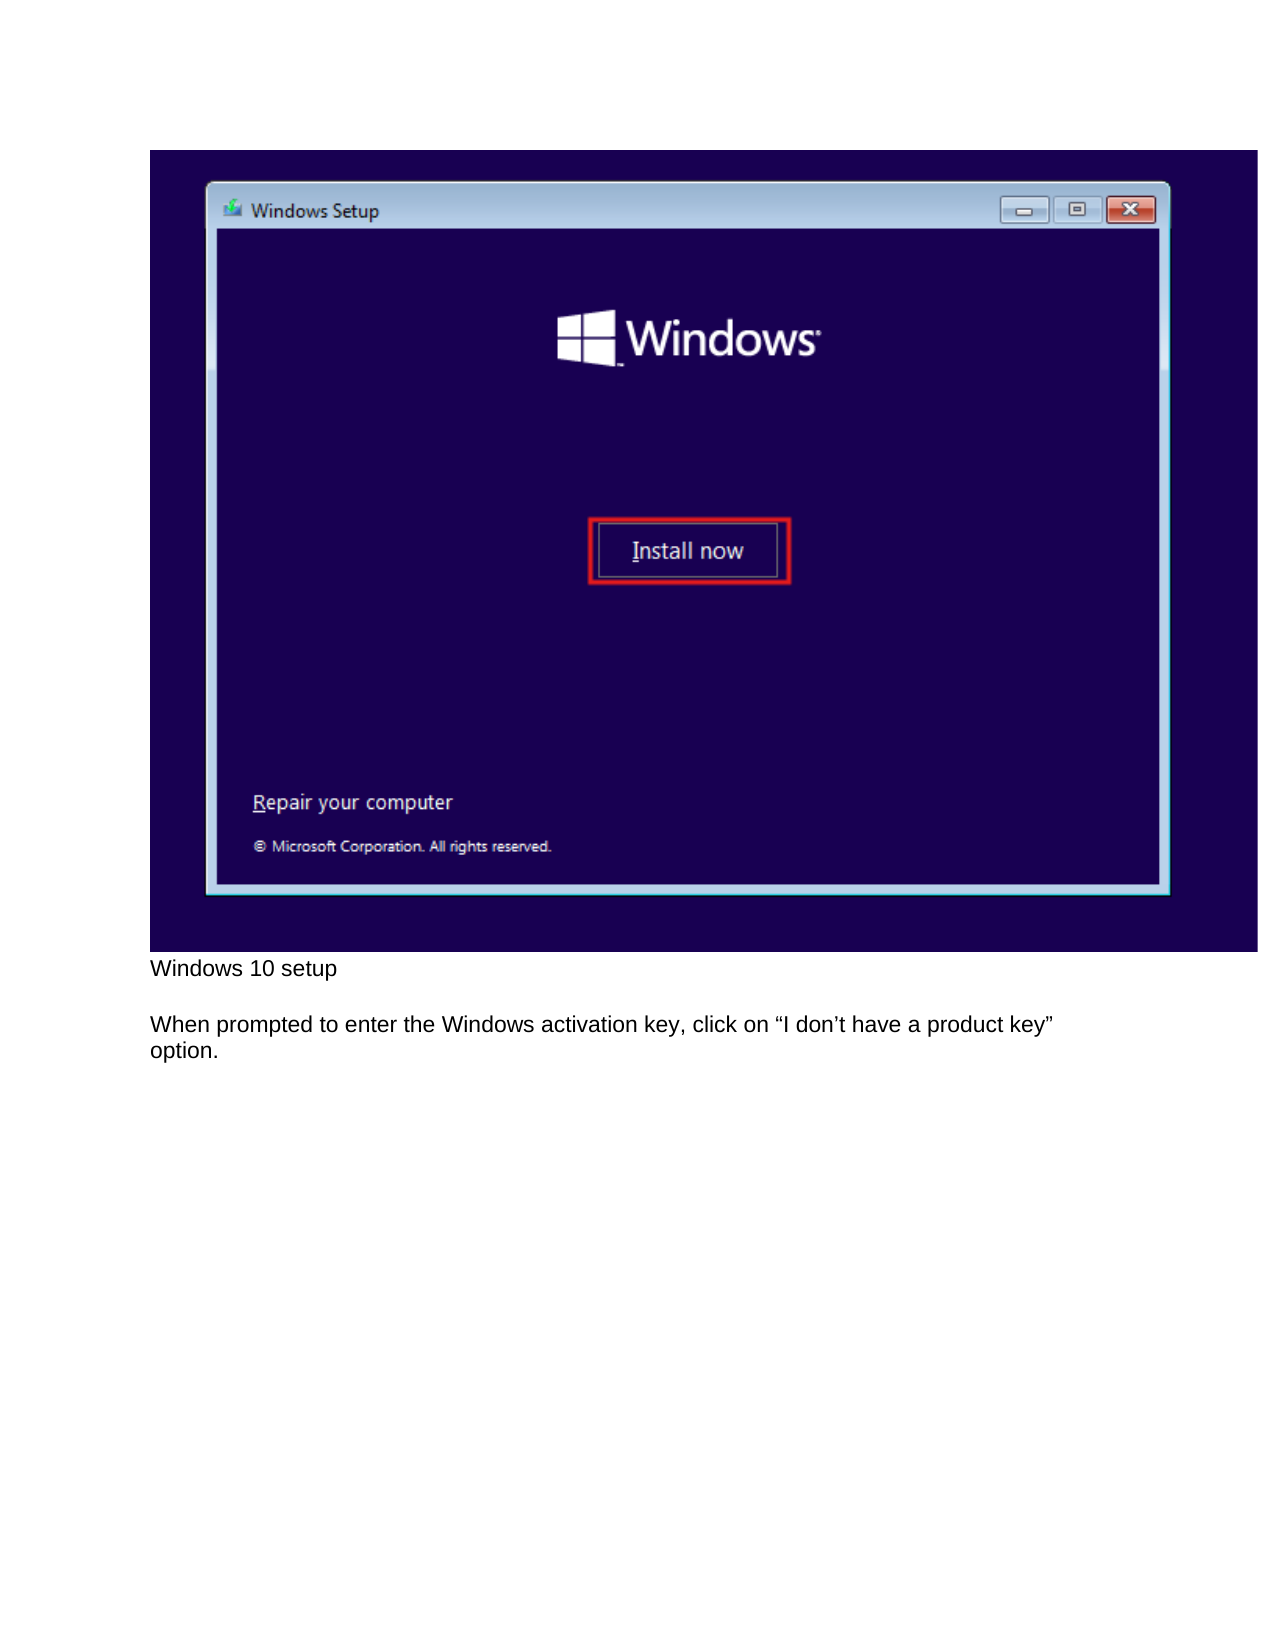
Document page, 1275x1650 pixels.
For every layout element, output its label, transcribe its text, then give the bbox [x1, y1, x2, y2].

picture [150, 150, 1258, 952]
text When prompted to enter the Windows activation key, click on “I don’t have a product key” option. [150, 1011, 1125, 1063]
text Windows 10 setup [150, 952, 1125, 982]
